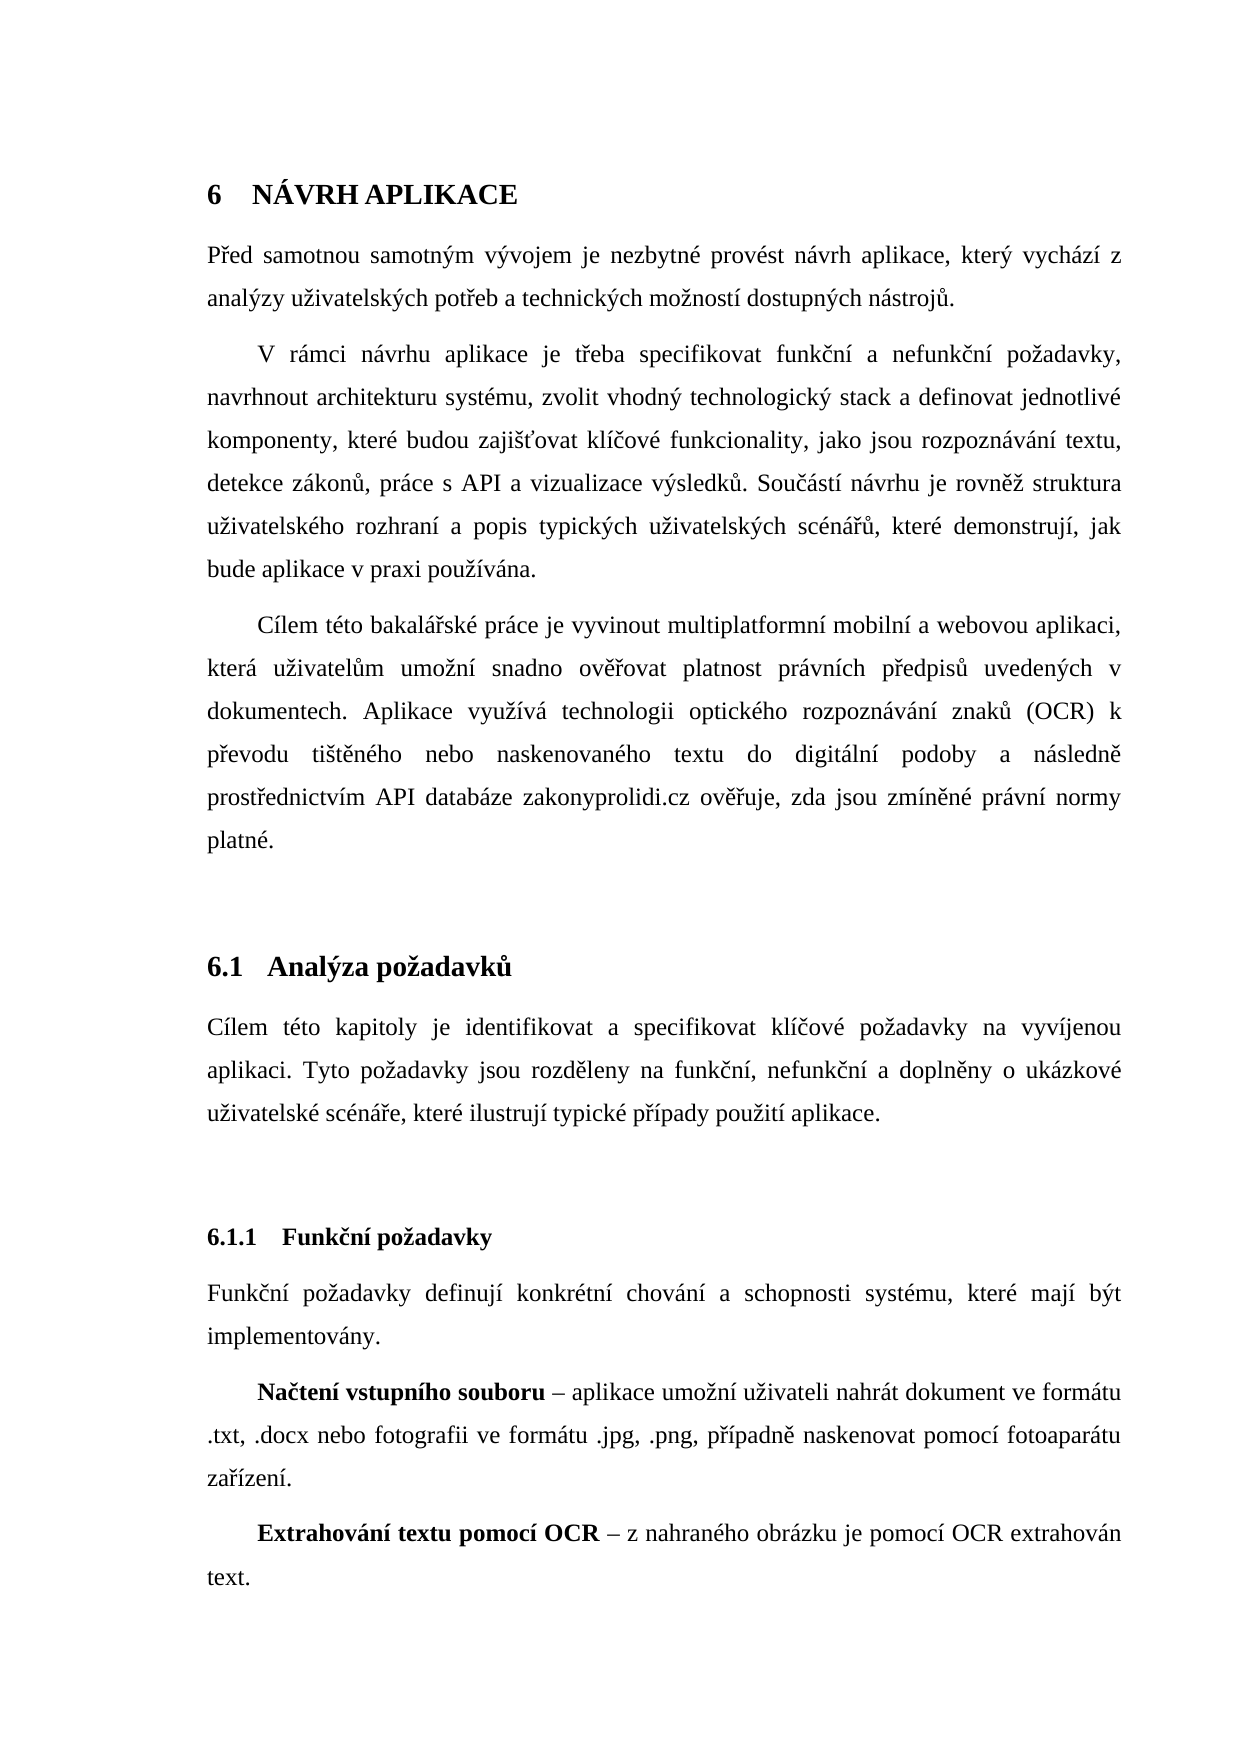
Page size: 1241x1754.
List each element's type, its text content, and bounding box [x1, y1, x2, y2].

text Analýza požadavků [207, 949, 1122, 983]
text Extrahování textu pomocí OCR – z nahraného obrázku je pomocí OCR extrahován text. [207, 1518, 1122, 1590]
text Funkční požadavky [207, 1222, 1122, 1251]
text Před samotnou samotným vývojem je nezbytné provést návrh aplikace, který vychází z analýzy uživatelských potřeb a technických možností dostupných nástrojů. [207, 240, 1122, 312]
text Cílem této kapitoly je identifikovat a specifikovat klíčové požadavky na vyvíjenou aplikaci. Tyto požadavky jsou rozděleny na funkční, nefunkční a doplněny o ukázkové uživatelské scénáře, které ilustrují typické případy použití aplikace. [207, 1012, 1122, 1127]
text V rámci návrhu aplikace je třeba specifikovat funkční a nefunkční požadavky, navrhnout architekturu systému, zvolit vhodný technologický stack a definovat jednotlivé komponenty, které budou zajišťovat klíčové funkcionality, jako jsou rozpoznávání textu, detekce zákonů, práce s API a vizualizace výsledků. Součástí návrhu je rovněž struktura uživatelského rozhraní a popis typických uživatelských scénářů, které demonstrují, jak bude aplikace v praxi používána. [207, 339, 1122, 583]
text Funkční požadavky definují konkrétní chování a schopnosti systému, které mají být implementovány. [207, 1278, 1122, 1350]
text Cílem této bakalářské práce je vyvinout multiplatformní mobilní a webovou aplikaci, která uživatelům umožní snadno ověřovat platnost právních předpisů uvedených v dokumentech. Aplikace využívá technologii optického rozpoznávání znaků (OCR) k převodu tištěného nebo naskenovaného textu do digitální podoby a následně prostřednictvím API databáze zakonyprolidi.cz ověřuje, zda jsou zmíněné právní normy platné. [207, 610, 1122, 854]
text Návrh aplikace [207, 177, 1122, 211]
text Načtení vstupního souboru – aplikace umožní uživateli nahrát dokument ve formátu .txt, .docx nebo fotografii ve formátu .jpg, .png, případně naskenovat pomocí fotoaparátu zařízení. [207, 1377, 1122, 1492]
